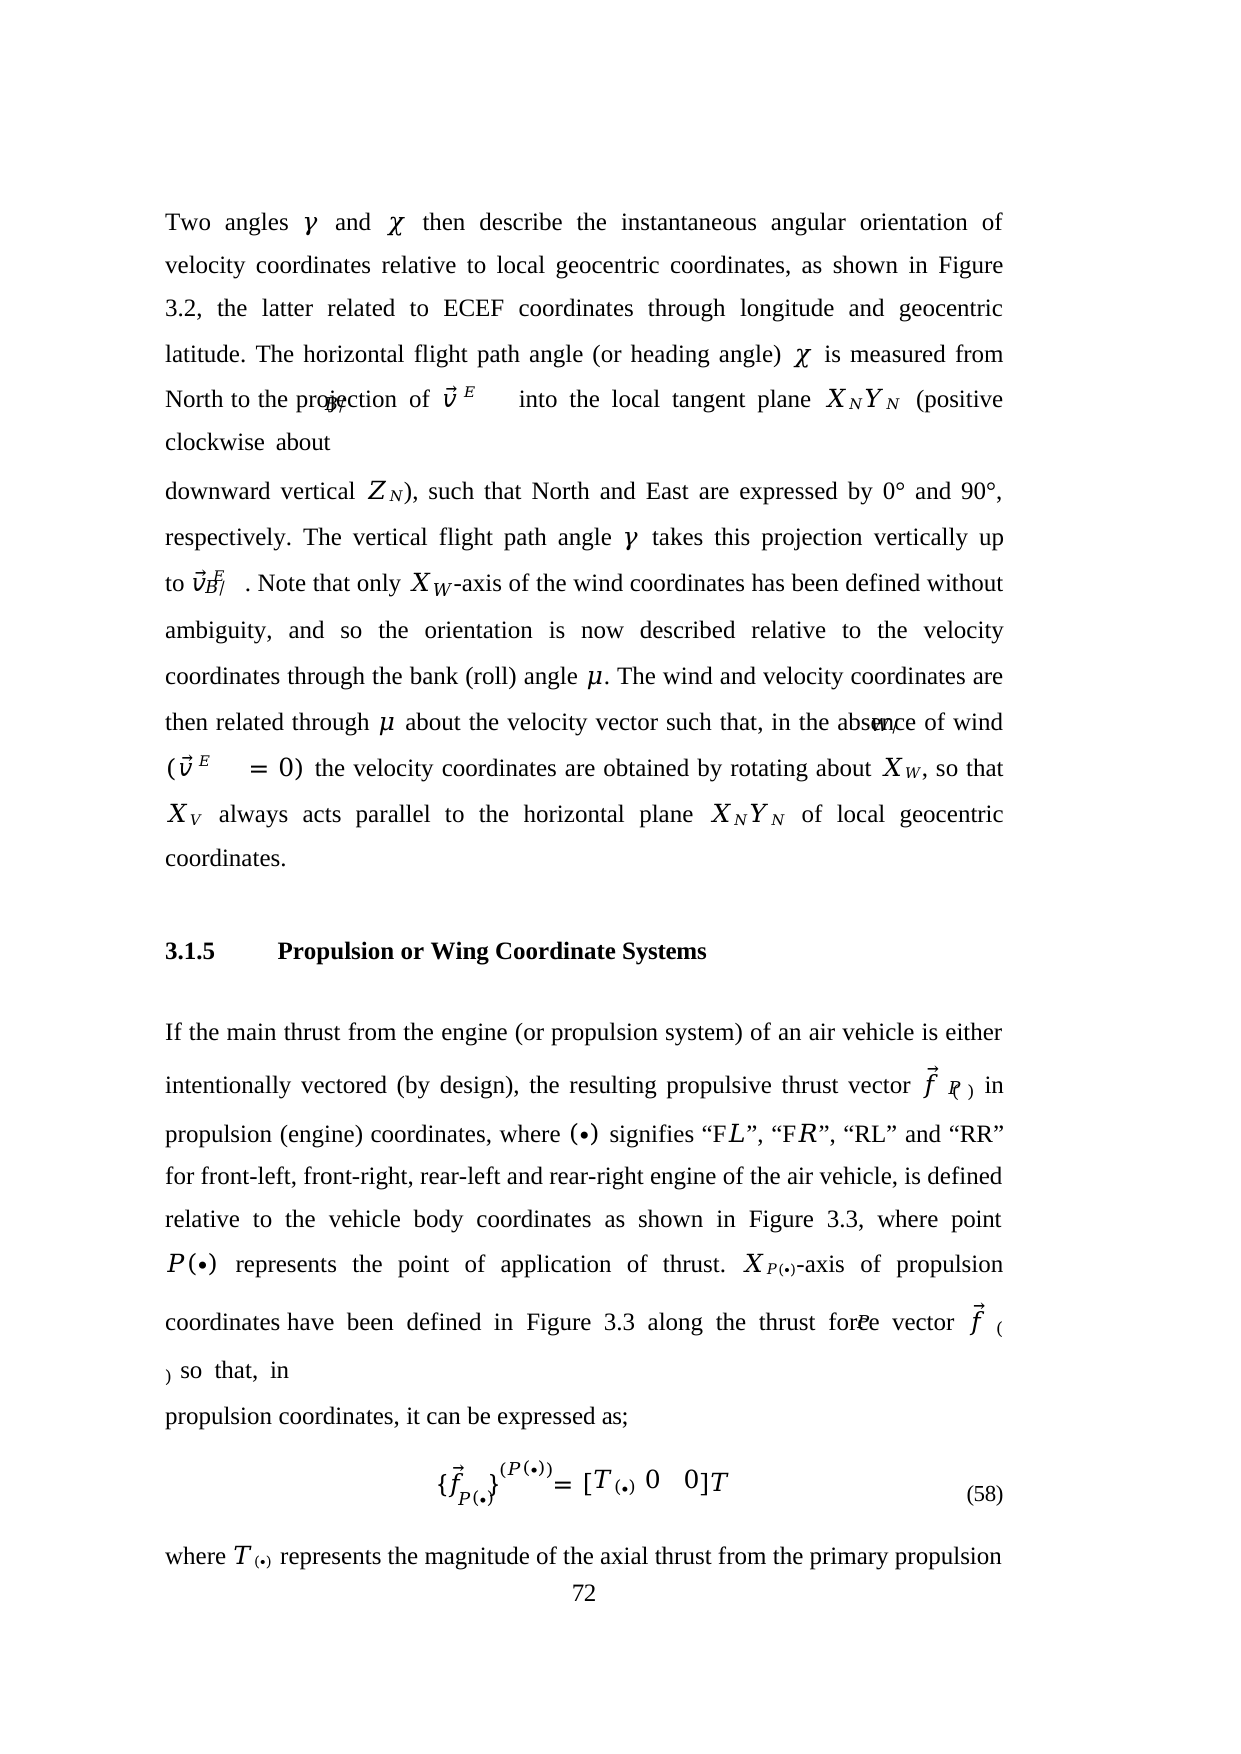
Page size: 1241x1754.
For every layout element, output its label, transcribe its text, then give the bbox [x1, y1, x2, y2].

text If the main thrust from the engine (or propulsion system) of an air vehicle is either intentionally vectored (by design), the resulting propulsive thrust vector 𝑓⃗ ( ) in propulsion (engine) coordinates, where (∙) signifies “F𝐿”, “F𝑅”, “RL” and “RR” for front-left, front-right, rear-left and rear-right engine of the air vehicle, is defined relative to the vehicle body coordinates as shown in Figure 3.3, where point [165, 1017, 1004, 1232]
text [165, 1539, 1066, 1569]
text 𝑃(∙) represents the point of application of thrust. 𝑋𝑃(∙)-axis of propulsion coordinates have been defined in Figure 3.3 along the thrust force vector 𝑓⃗ ( ) so that, in [165, 1246, 1003, 1386]
text downward vertical 𝑍𝑁), such that North and East are expressed by 0° and 90°, respectively. The vertical flight path angle 𝛾 takes this projection vertically up to 𝑣⃗𝐸 . Note that only 𝑋𝑊-axis of the wind coordinates has been defined without ambiguity, and so the orientation is now described relative to the velocity coordinates through the bank (roll) angle 𝜇. The wind and velocity coordinates are then related through 𝜇 about the velocity vector such that, in the absence of wind (𝑣⃗𝐸 = 0) the velocity coordinates are obtained by rotating about 𝑋𝑊, so that 𝑋𝑉 always acts parallel to the horizontal plane 𝑋𝑁𝑌𝑁 of local geocentric coordinates. [165, 474, 1004, 872]
subtitle Propulsion or Wing Coordinate Systems [165, 936, 1094, 965]
text propulsion coordinates, it can be expressed as; [165, 1404, 1094, 1429]
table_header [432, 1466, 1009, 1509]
text Two angles 𝛾 and 𝜒 then describe the instantaneous angular orientation of velocity coordinates relative to local geocentric coordinates, as shown in Figure 3.2, the latter related to ECEF coordinates through longitude and geocentric latitude. The horizontal flight path angle (or heading angle) 𝜒 is measured from North to the projection of 𝑣⃗𝐸 into the local tangent plane 𝑋𝑁𝑌𝑁 (positive clockwise about [165, 205, 1004, 456]
